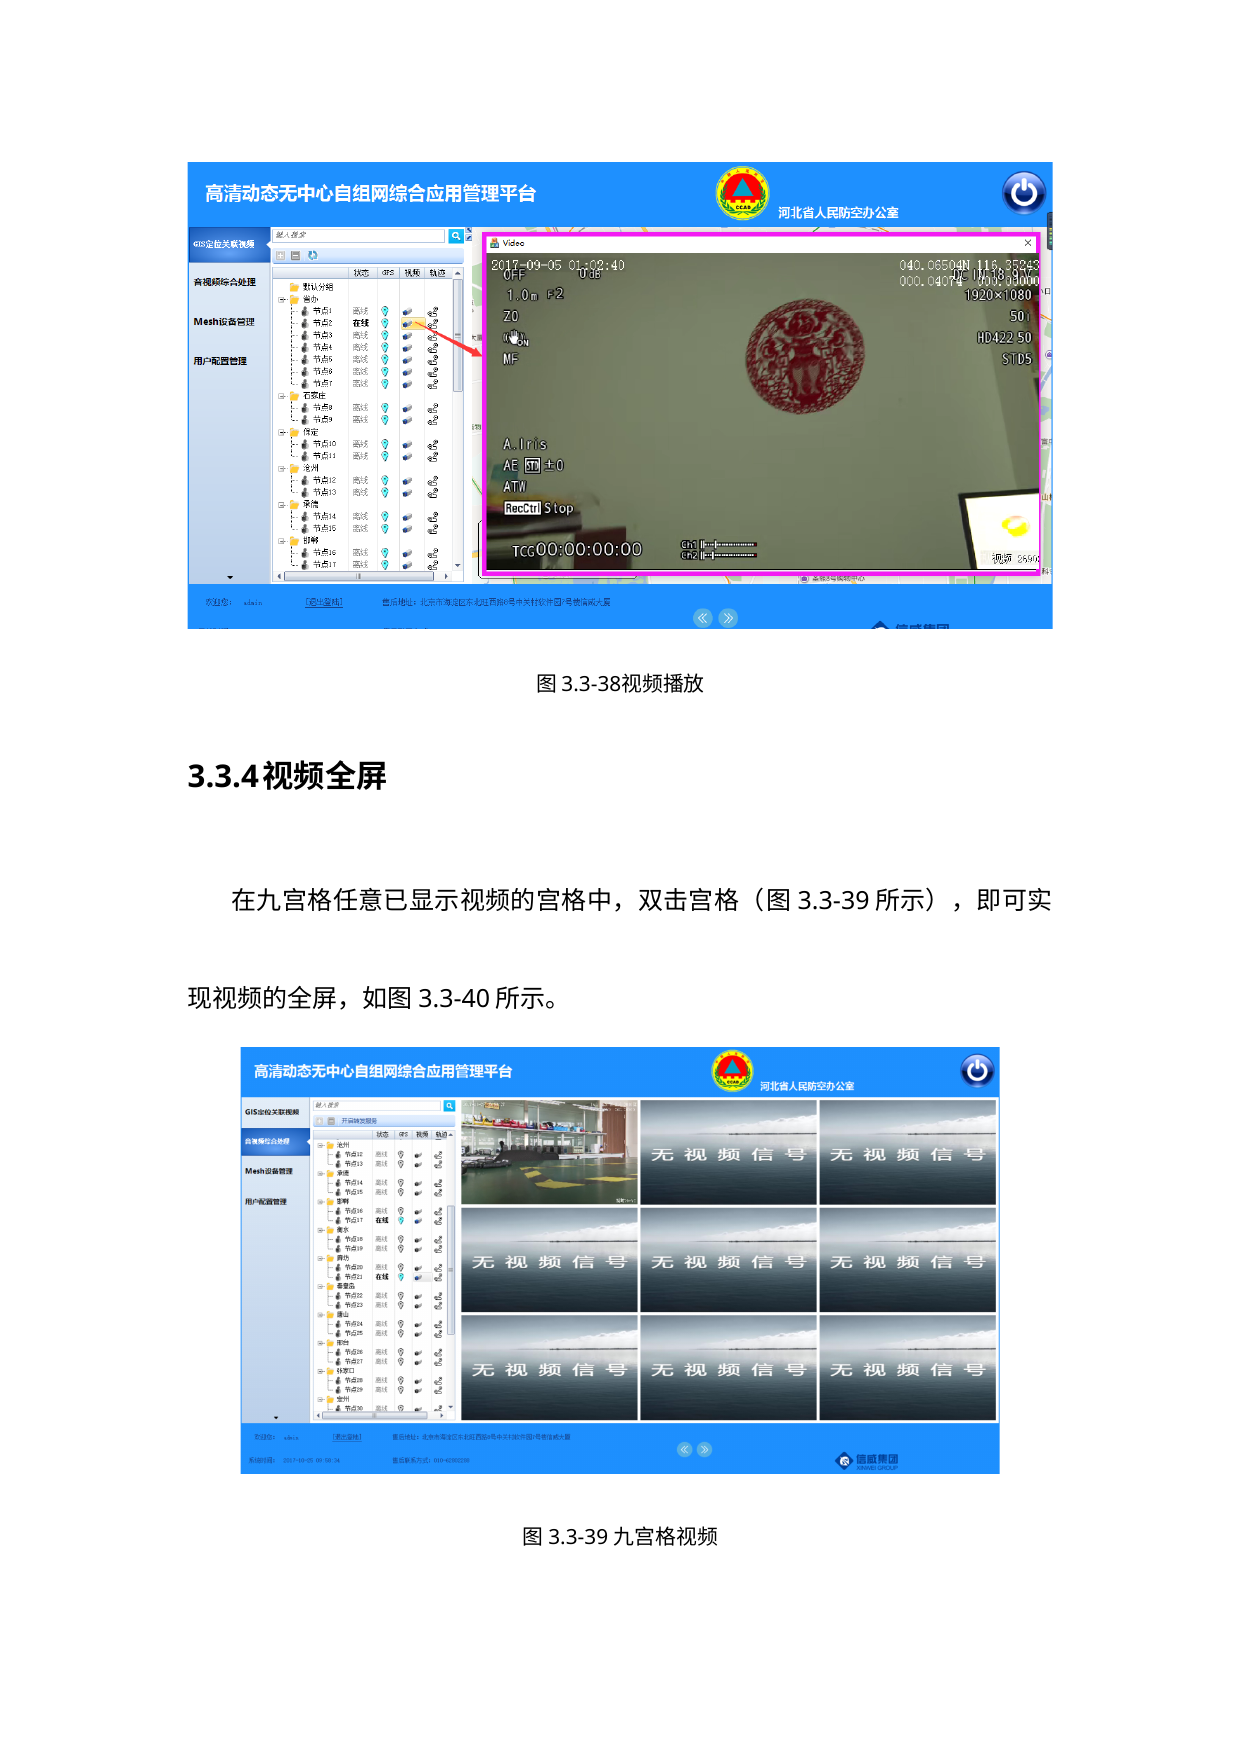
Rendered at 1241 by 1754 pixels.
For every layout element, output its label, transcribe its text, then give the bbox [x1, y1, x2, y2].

picture [187, 162, 1053, 629]
subtitle 视频全屏 [187, 741, 1053, 806]
picture [240, 1047, 1000, 1474]
